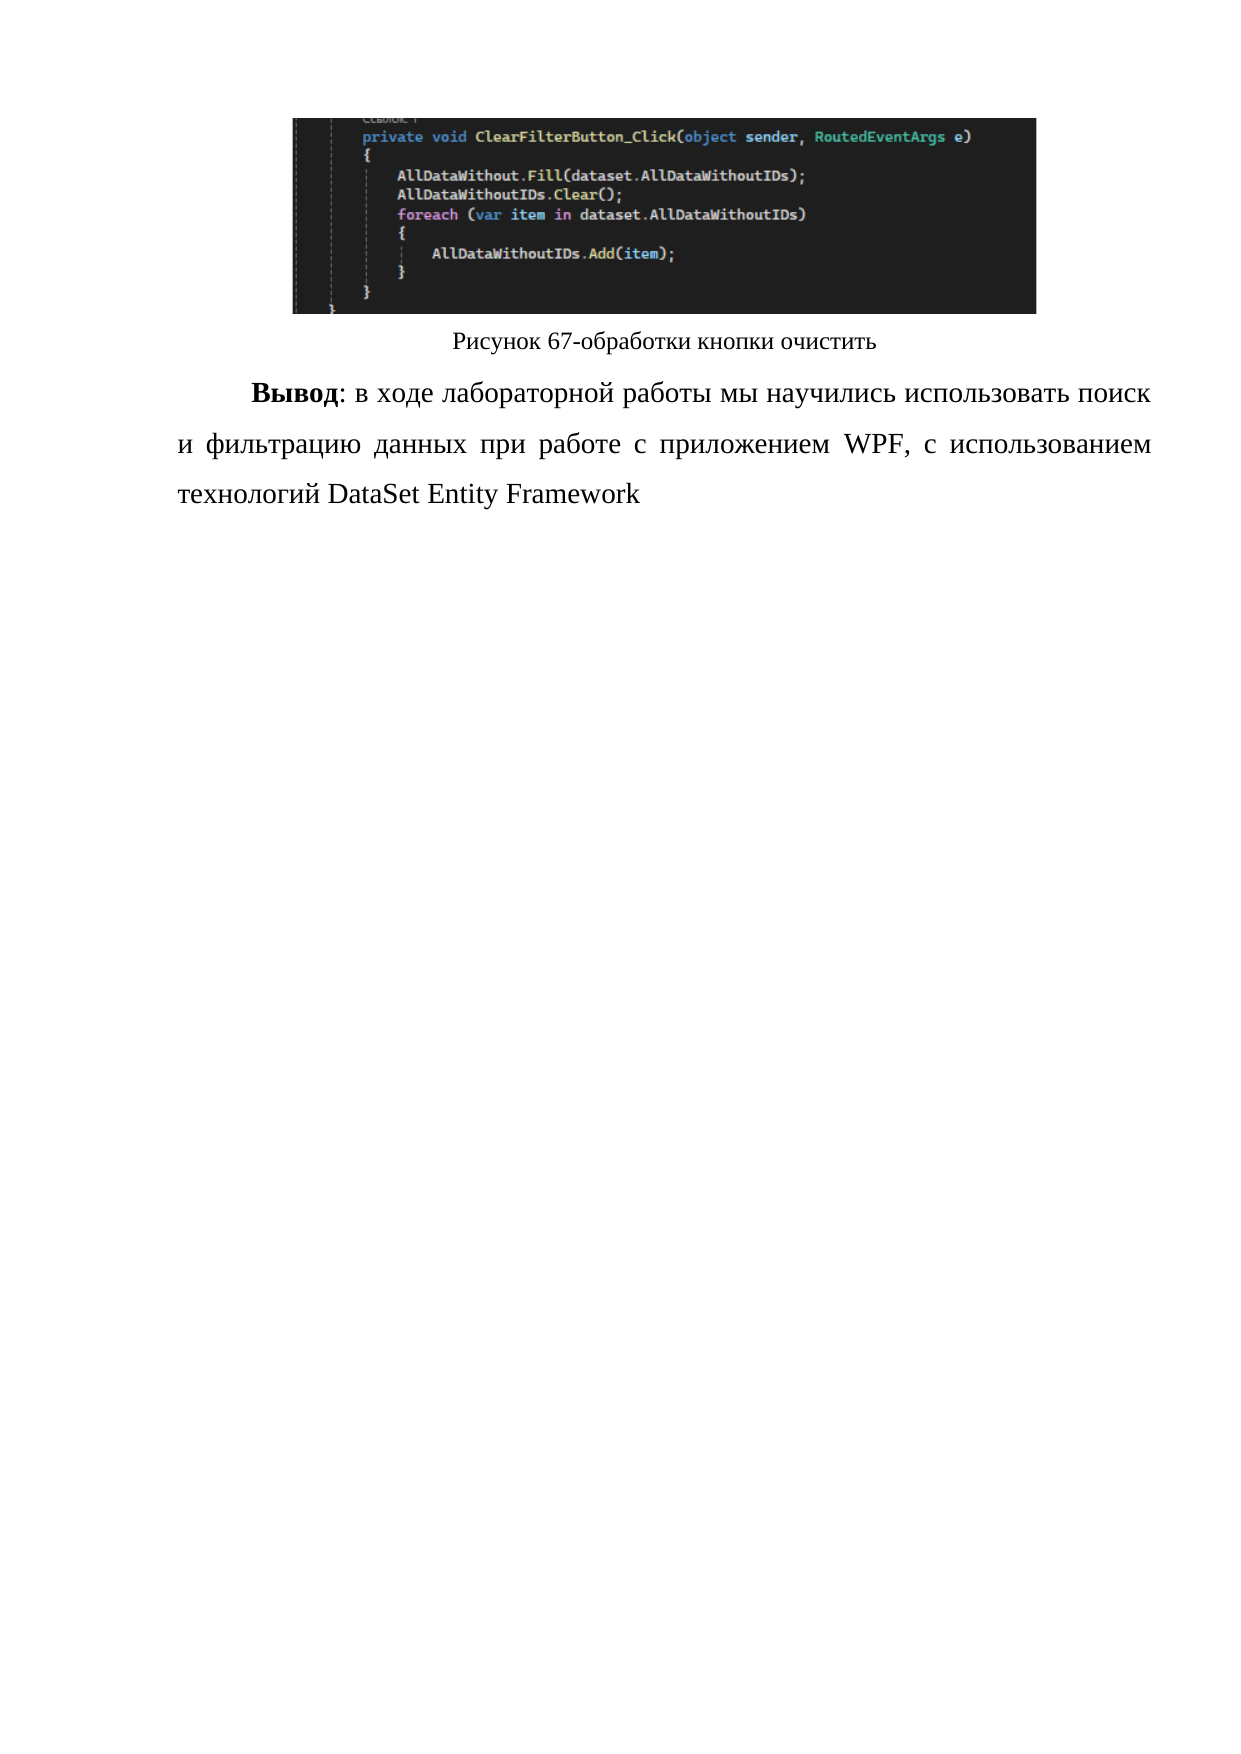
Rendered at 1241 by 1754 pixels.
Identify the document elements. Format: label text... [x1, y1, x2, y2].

list Вывод: в ходе лабораторной работы мы научились использовать поиск и фильтрацию данных при работе с приложением WPF, с использованием технологий DataSet Entity Framework [177, 375, 1152, 509]
text Рисунок 67-обработки кнопки очистить [177, 326, 1152, 354]
picture [292, 118, 1037, 314]
